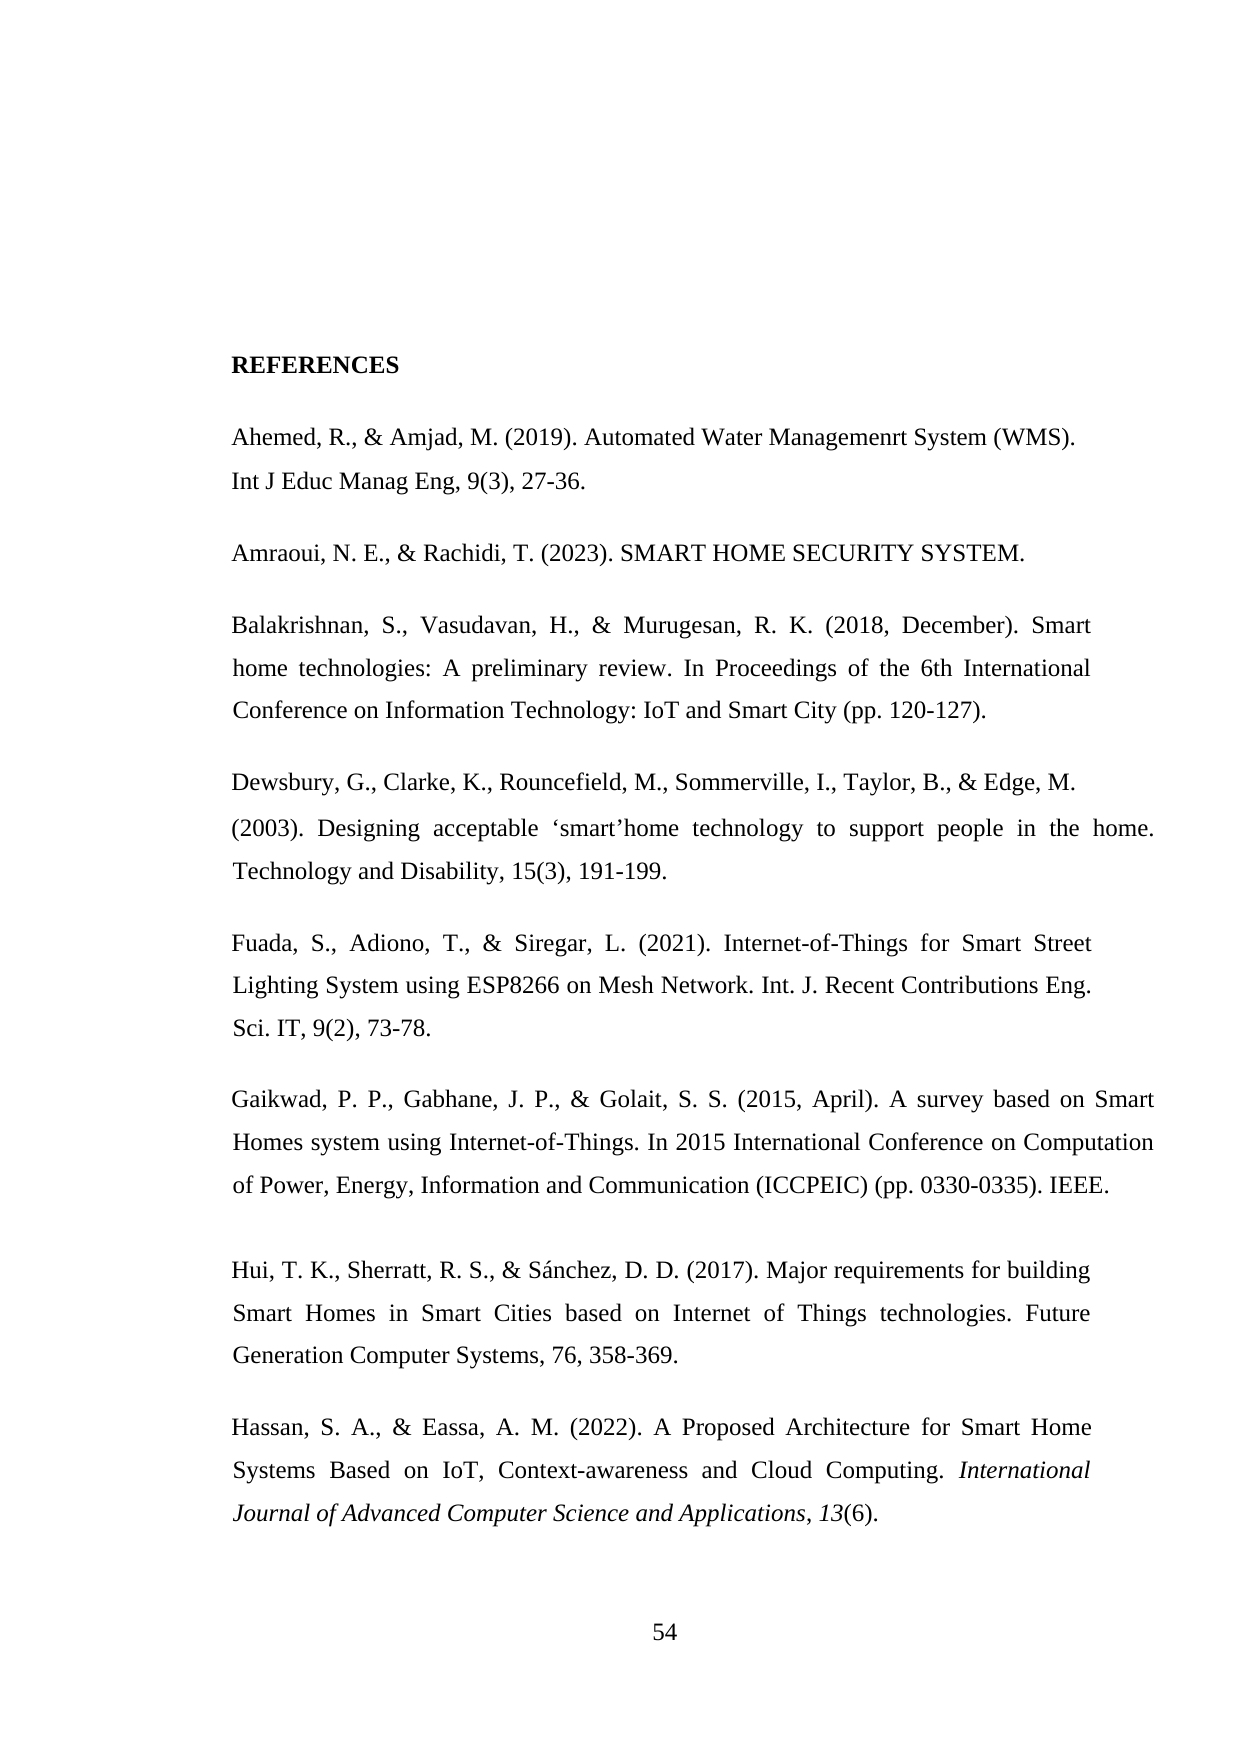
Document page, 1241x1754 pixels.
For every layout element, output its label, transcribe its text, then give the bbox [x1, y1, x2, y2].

text Hui, T. K., Sherratt, R. S., & Sánchez, D. D. (2017). Major requirements for building Smart Homes in Smart Cities based on Internet of Things technologies. Future Generation Computer Systems, 76, 358-369. [231, 1256, 1092, 1369]
text Amraoui, N. E., & Rachidi, T. (2023). SMART HOME SECURITY SYSTEM. [231, 538, 1155, 567]
text Ahemed, R., & Amjad, M. (2019). Automated Water Managemenrt System (WMS). [231, 422, 1155, 451]
subtitle REFERENCES [231, 350, 1155, 379]
text Balakrishnan, S., Vasudavan, H., & Murugesan, R. K. (2018, December). Smart home technologies: A preliminary review. In Proceedings of the 6th International Conference on Information Technology: IoT and Smart City (pp. 120-127). [231, 610, 1092, 724]
text Int J Educ Manag Eng, 9(3), 27-36. [231, 466, 1155, 495]
text Hassan, S. A., & Eassa, A. M. (2022). A Proposed Architecture for Smart Home Systems Based on IoT, Context-awareness and Cloud Computing. International Journal of Advanced Computer Science and Applications, 13(6). [231, 1412, 1093, 1527]
text Fuada, S., Adiono, T., & Siregar, L. (2021). Internet-of-Things for Smart Street Lighting System using ESP8266 on Mesh Network. Int. J. Recent Contributions Eng. Sci. IT, 9(2), 73-78. [231, 928, 1093, 1041]
text Dewsbury, G., Clarke, K., Rouncefield, M., Sommerville, I., Taylor, B., & Edge, M. [231, 767, 1155, 796]
text (2003). Designing acceptable ‘smart’home technology to support people in the home. Technology and Disability, 15(3), 191-199. [231, 813, 1155, 884]
text Gaikwad, P. P., Gabhane, J. P., & Golait, S. S. (2015, April). A survey based on Smart Homes system using Internet-of-Things. In 2015 International Conference on Computation of Power, Energy, Information and Communication (ICCPEIC) (pp. 0330-0335). IEEE. [231, 1084, 1155, 1199]
